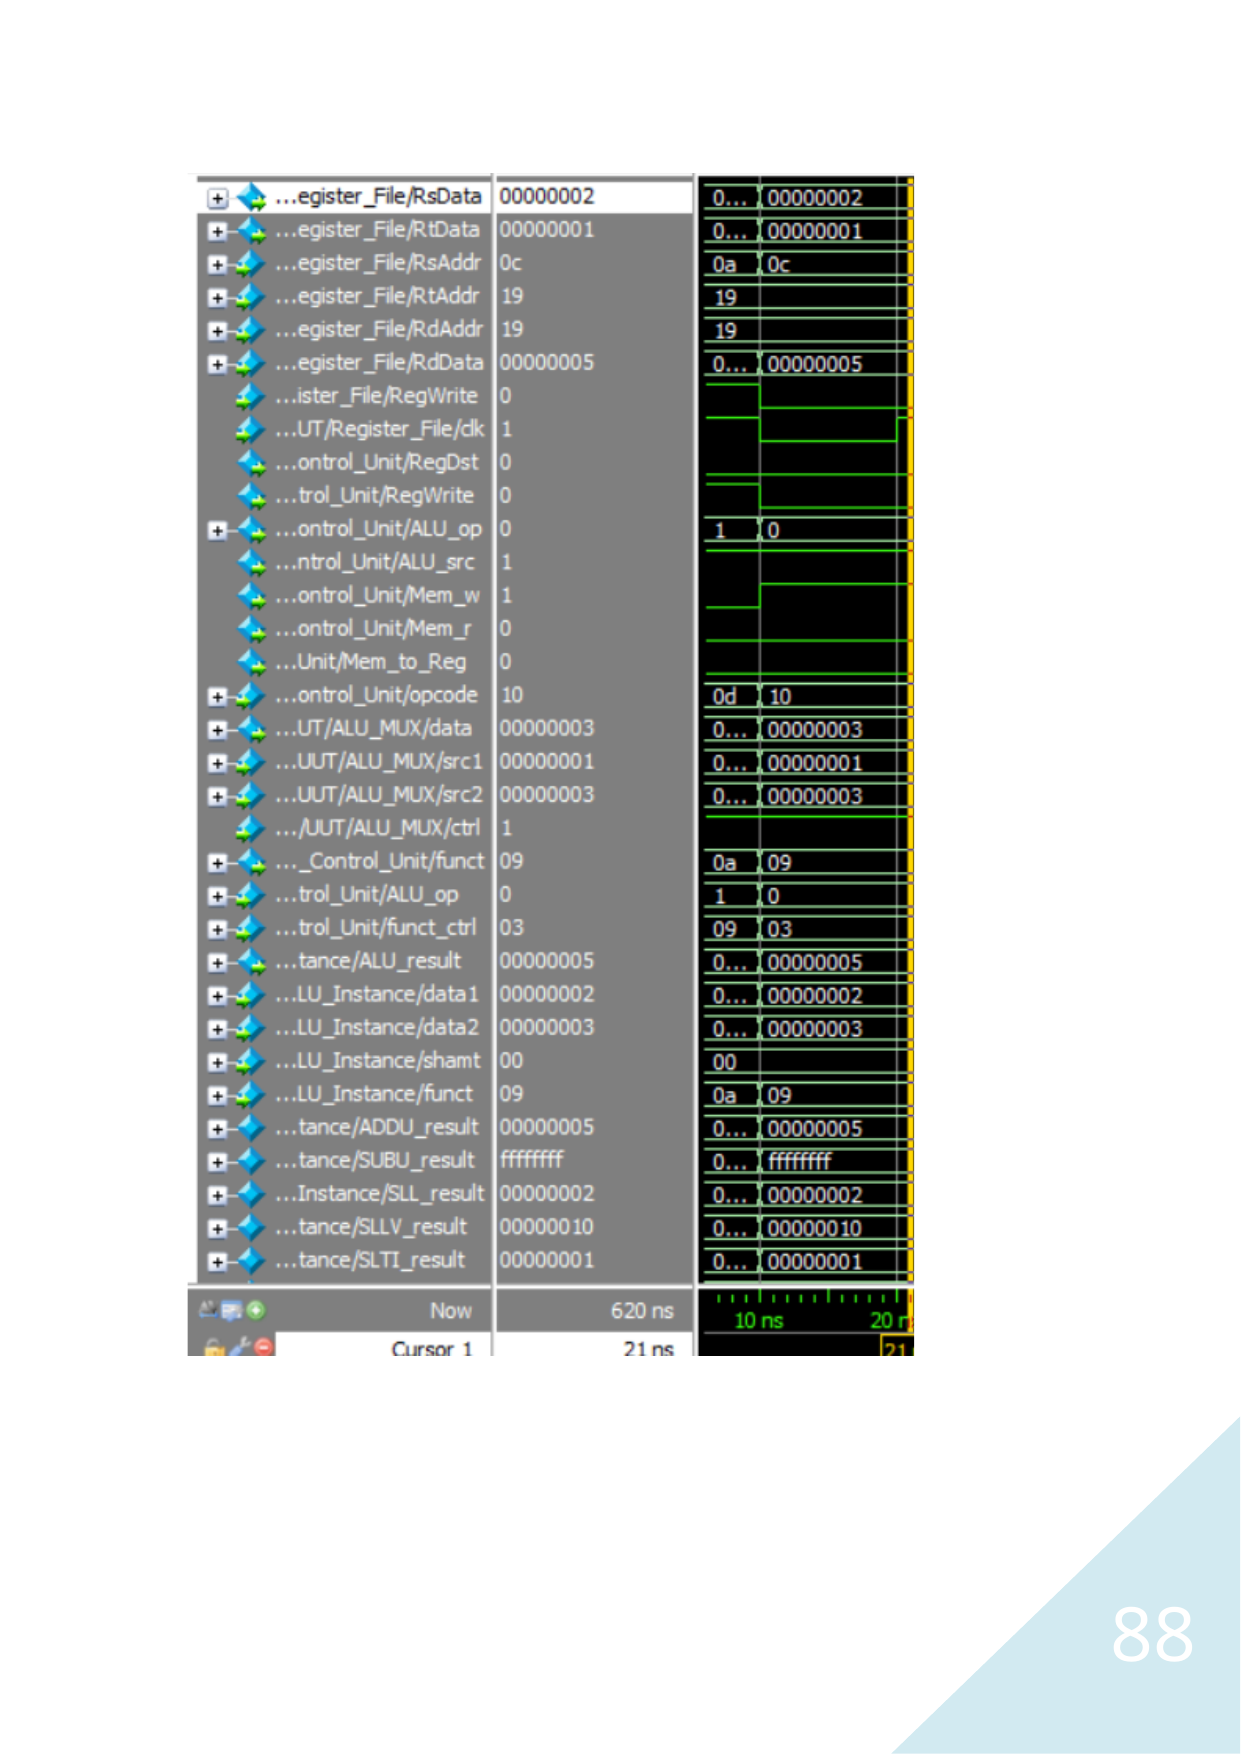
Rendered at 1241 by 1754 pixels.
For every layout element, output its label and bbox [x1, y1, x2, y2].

picture [187, 173, 915, 1356]
